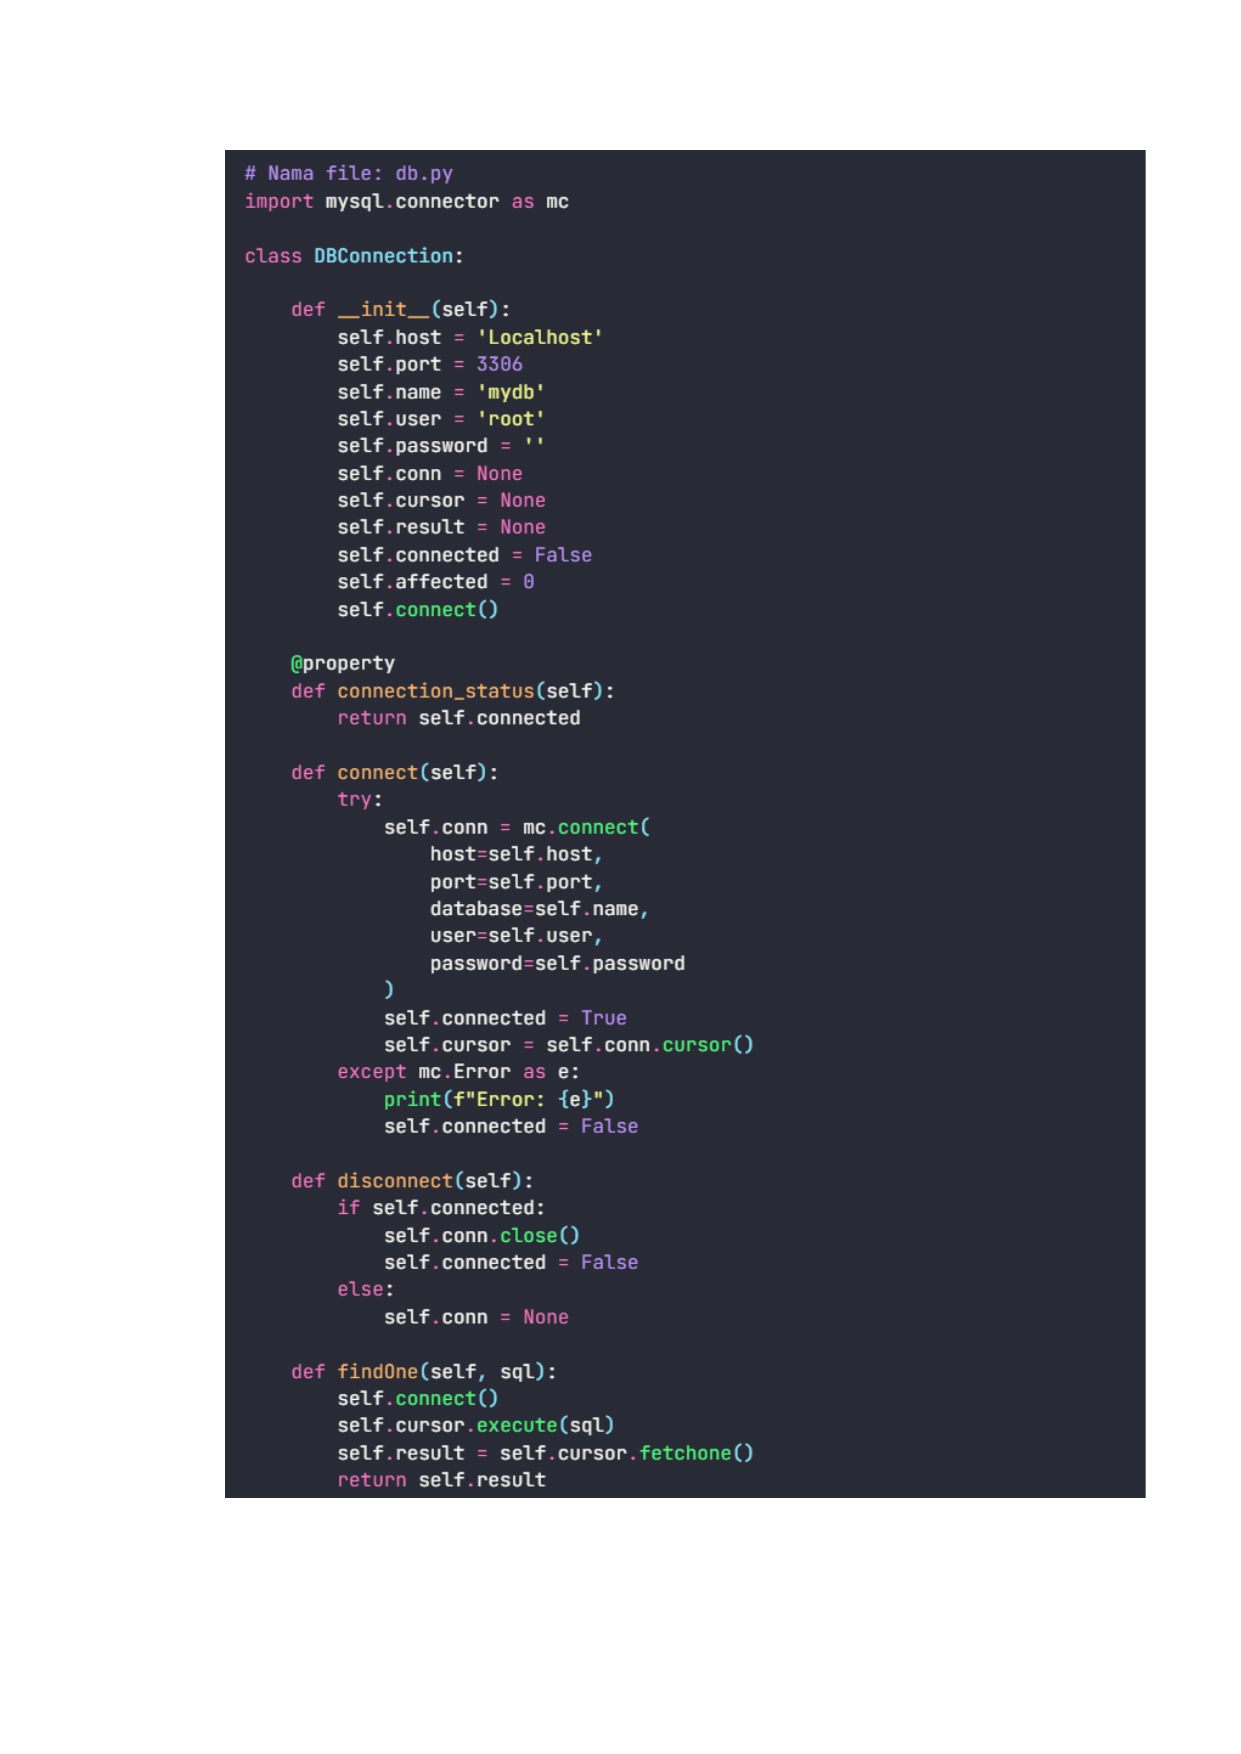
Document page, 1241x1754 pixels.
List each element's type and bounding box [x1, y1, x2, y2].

picture [225, 150, 1146, 1498]
